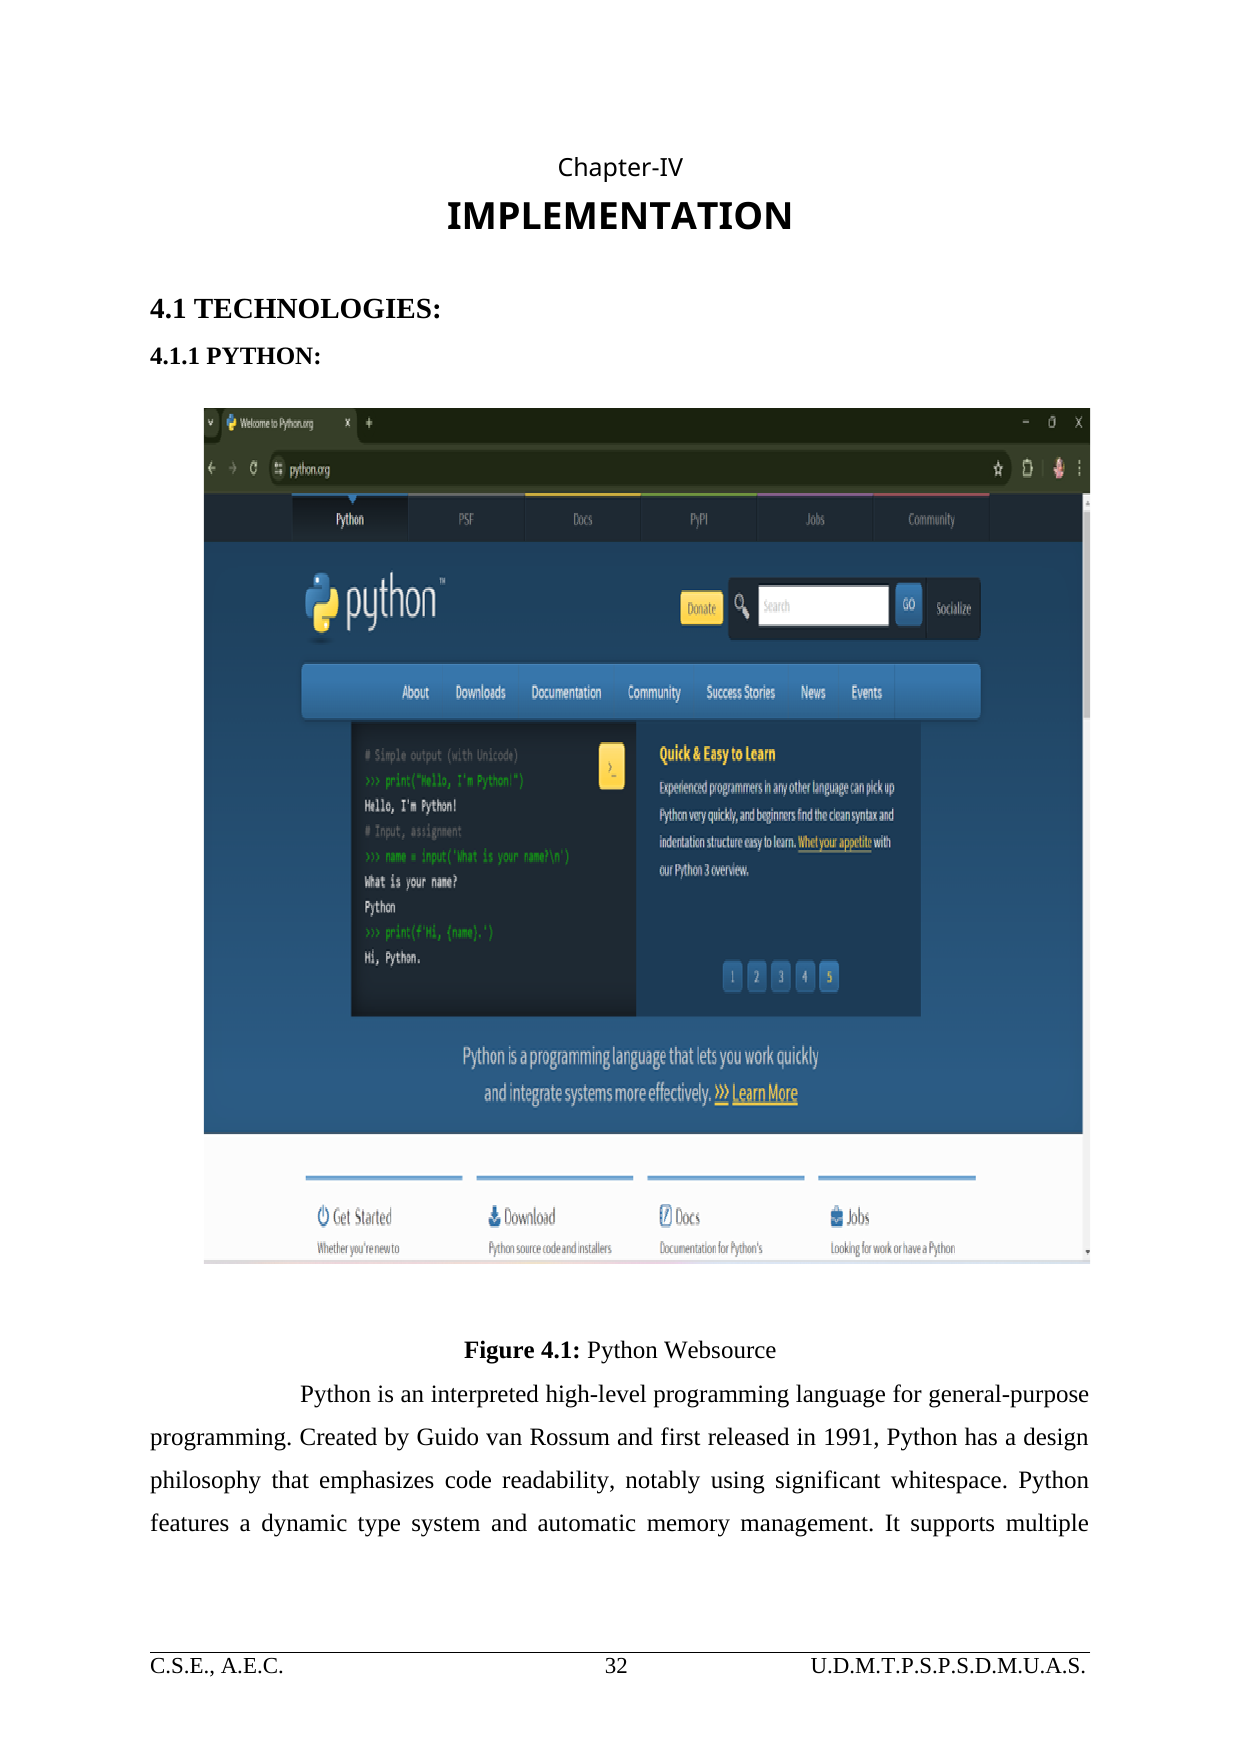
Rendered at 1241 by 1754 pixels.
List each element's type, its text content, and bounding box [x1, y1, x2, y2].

text Chapter-IV [150, 150, 1090, 184]
text 4.1 TECHNOLOGIES: [150, 291, 1090, 324]
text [150, 1379, 1090, 1537]
picture [203, 408, 1091, 1264]
text Figure 4.1: Python Websource [150, 1336, 1090, 1364]
text IMPLEMENTATION [150, 189, 1090, 240]
text 4.1.1 PYTHON: [150, 341, 1090, 370]
